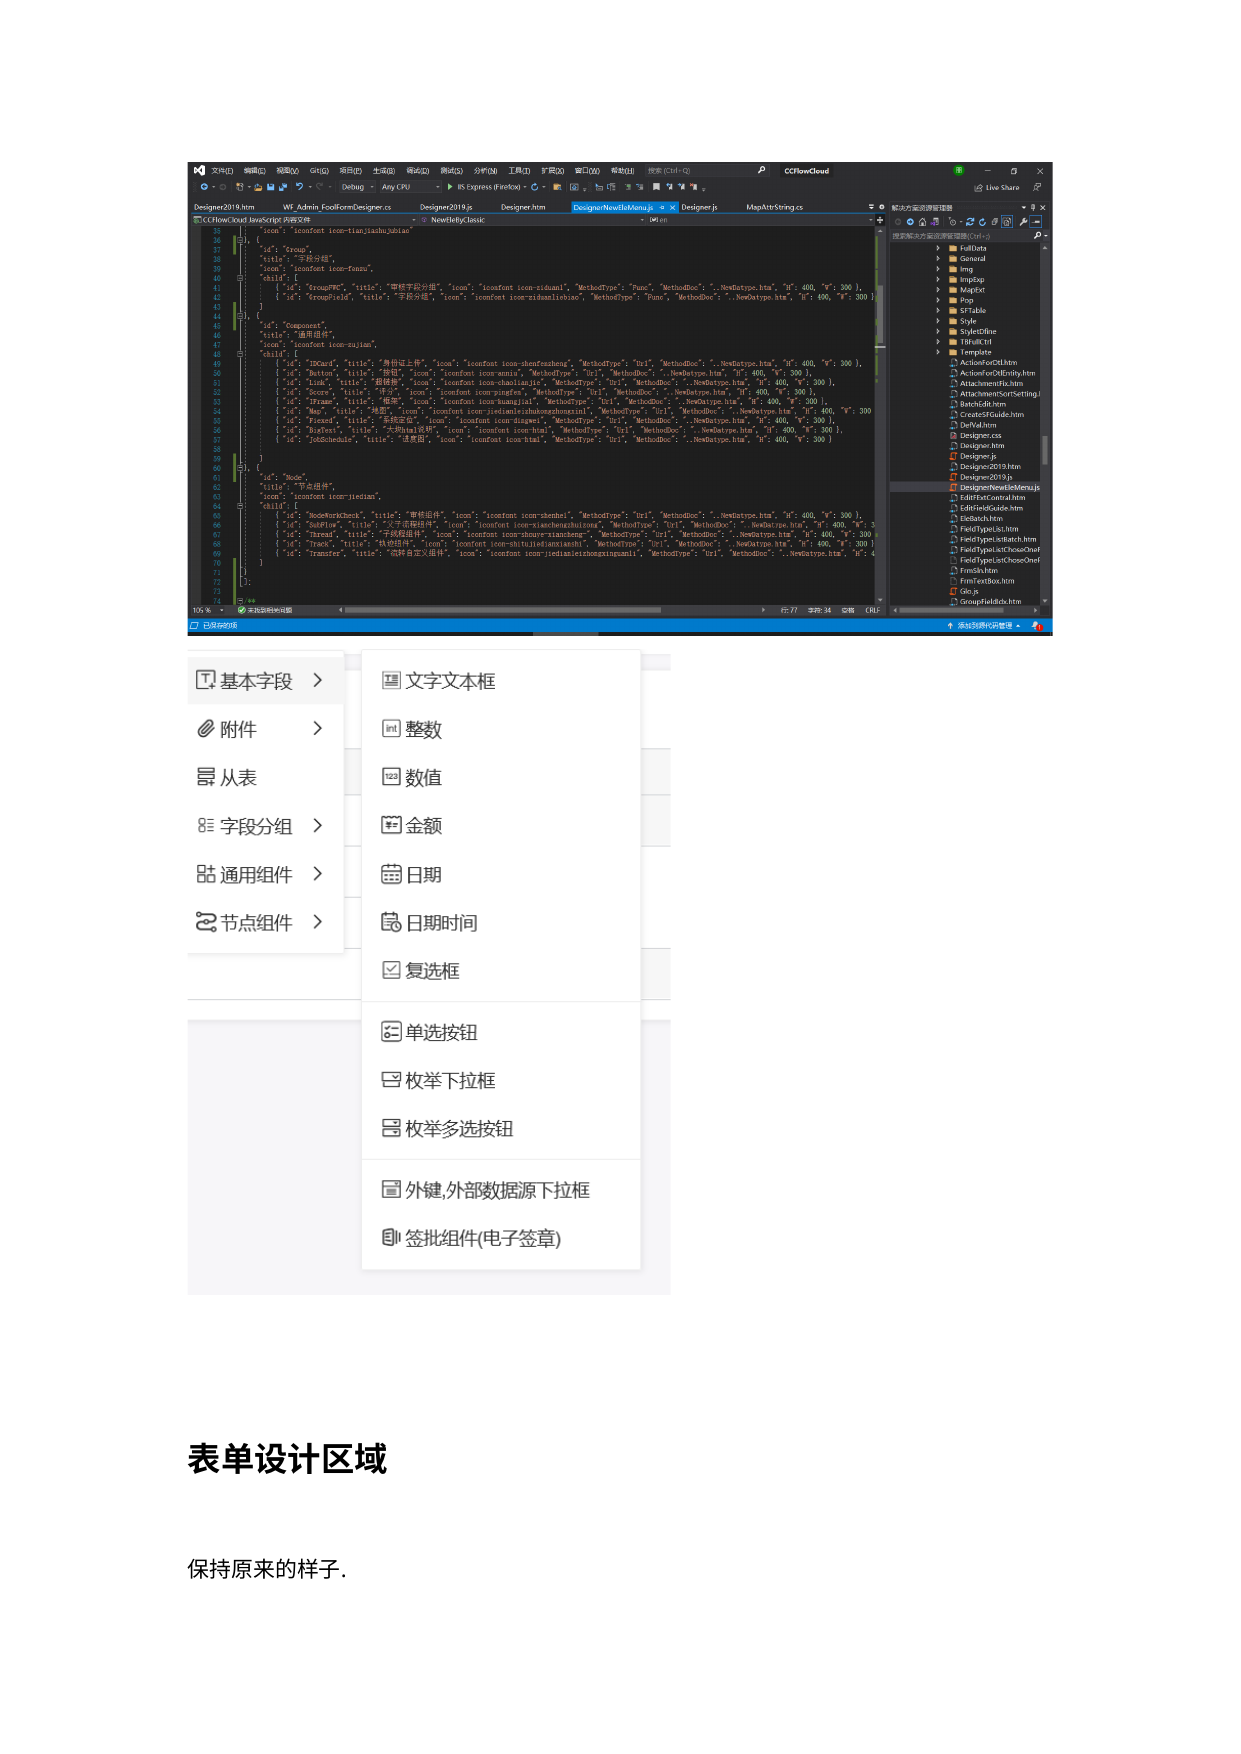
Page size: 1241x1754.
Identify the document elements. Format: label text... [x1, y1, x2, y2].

picture [187, 649, 671, 1295]
picture [187, 162, 1053, 636]
text 保持原来的样子. [187, 1551, 1053, 1584]
subtitle 表单设计区域 [187, 1424, 1053, 1489]
